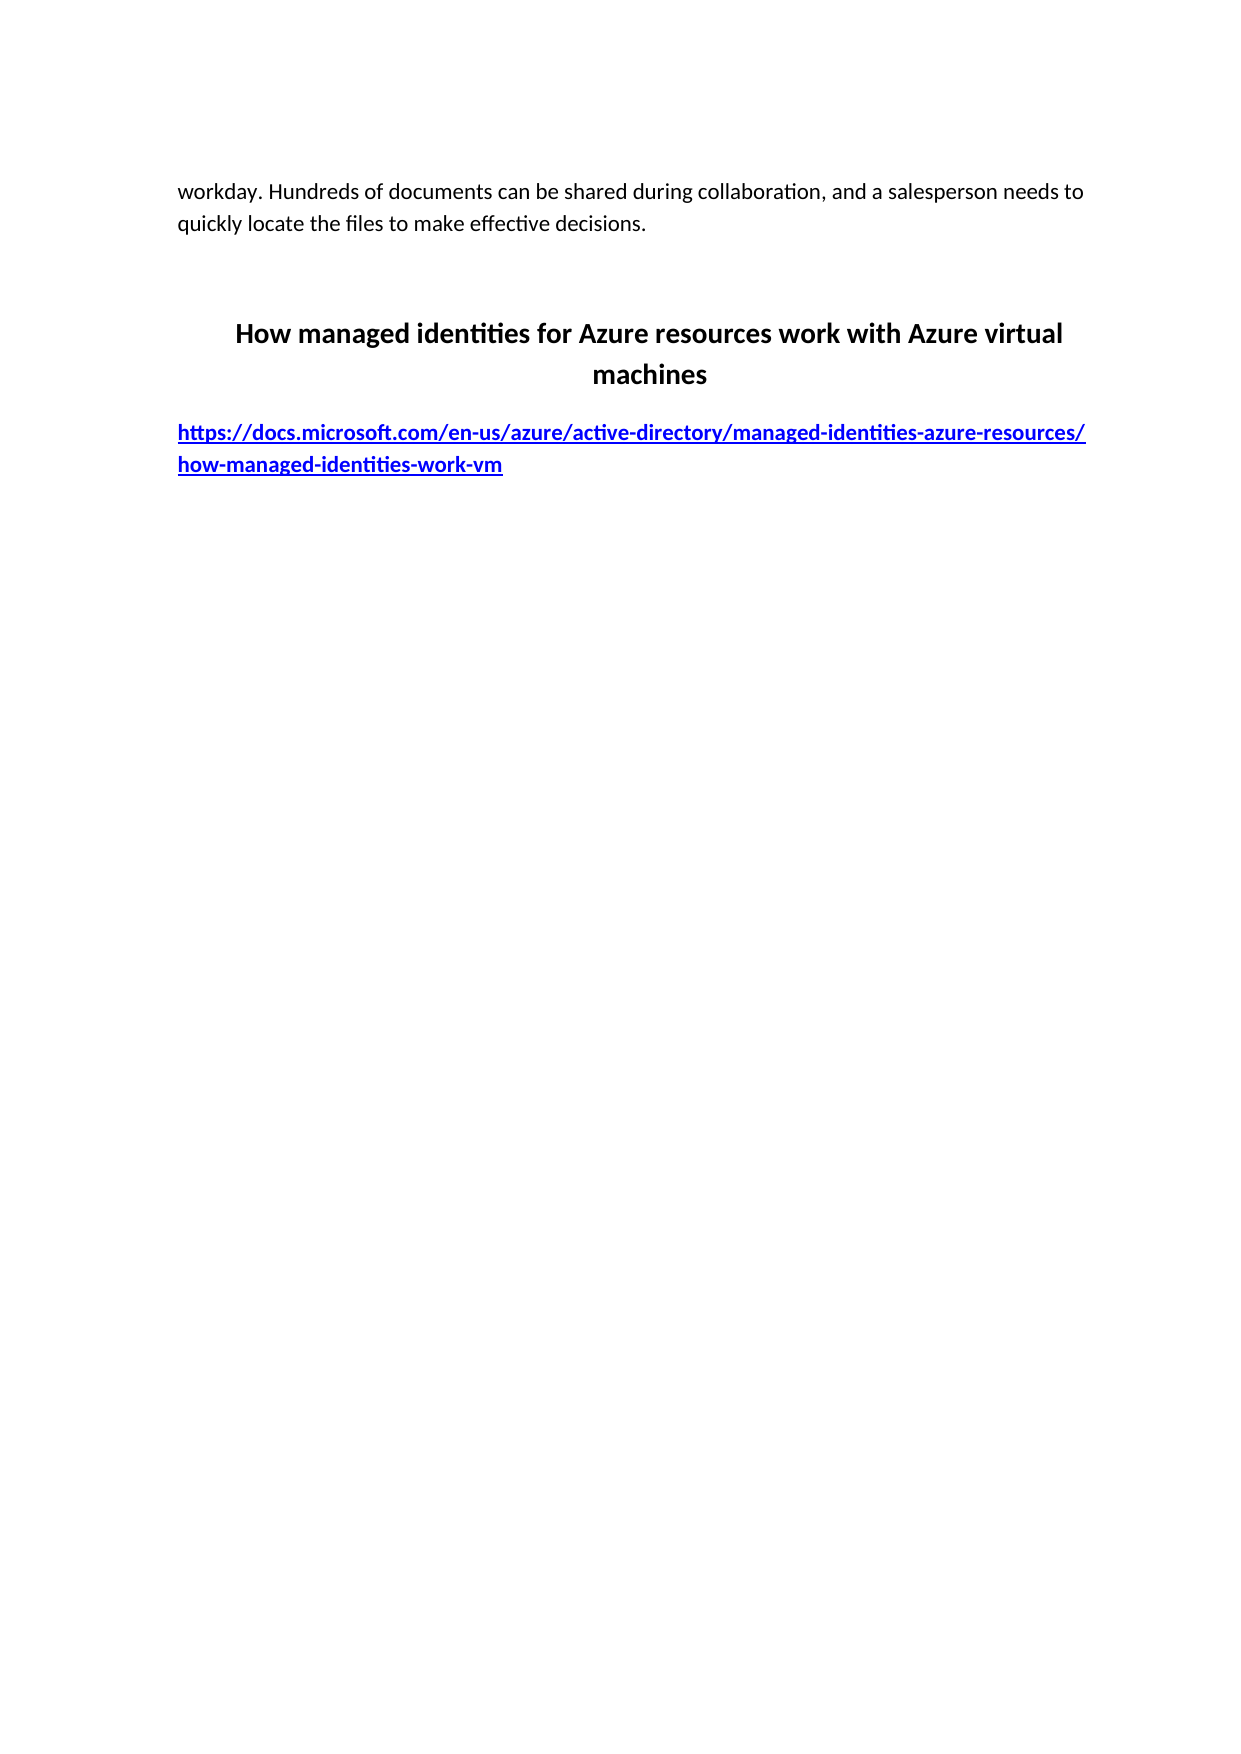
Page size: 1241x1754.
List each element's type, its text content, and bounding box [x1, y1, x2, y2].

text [177, 177, 1122, 237]
text https://docs.microsoft.com/en-us/azure/active-directory/managed-identities-azure-resources/how-managed-identities-work-vm [177, 418, 1122, 478]
text How managed identities for Azure resources work with Azure virtual machines [177, 315, 1122, 392]
